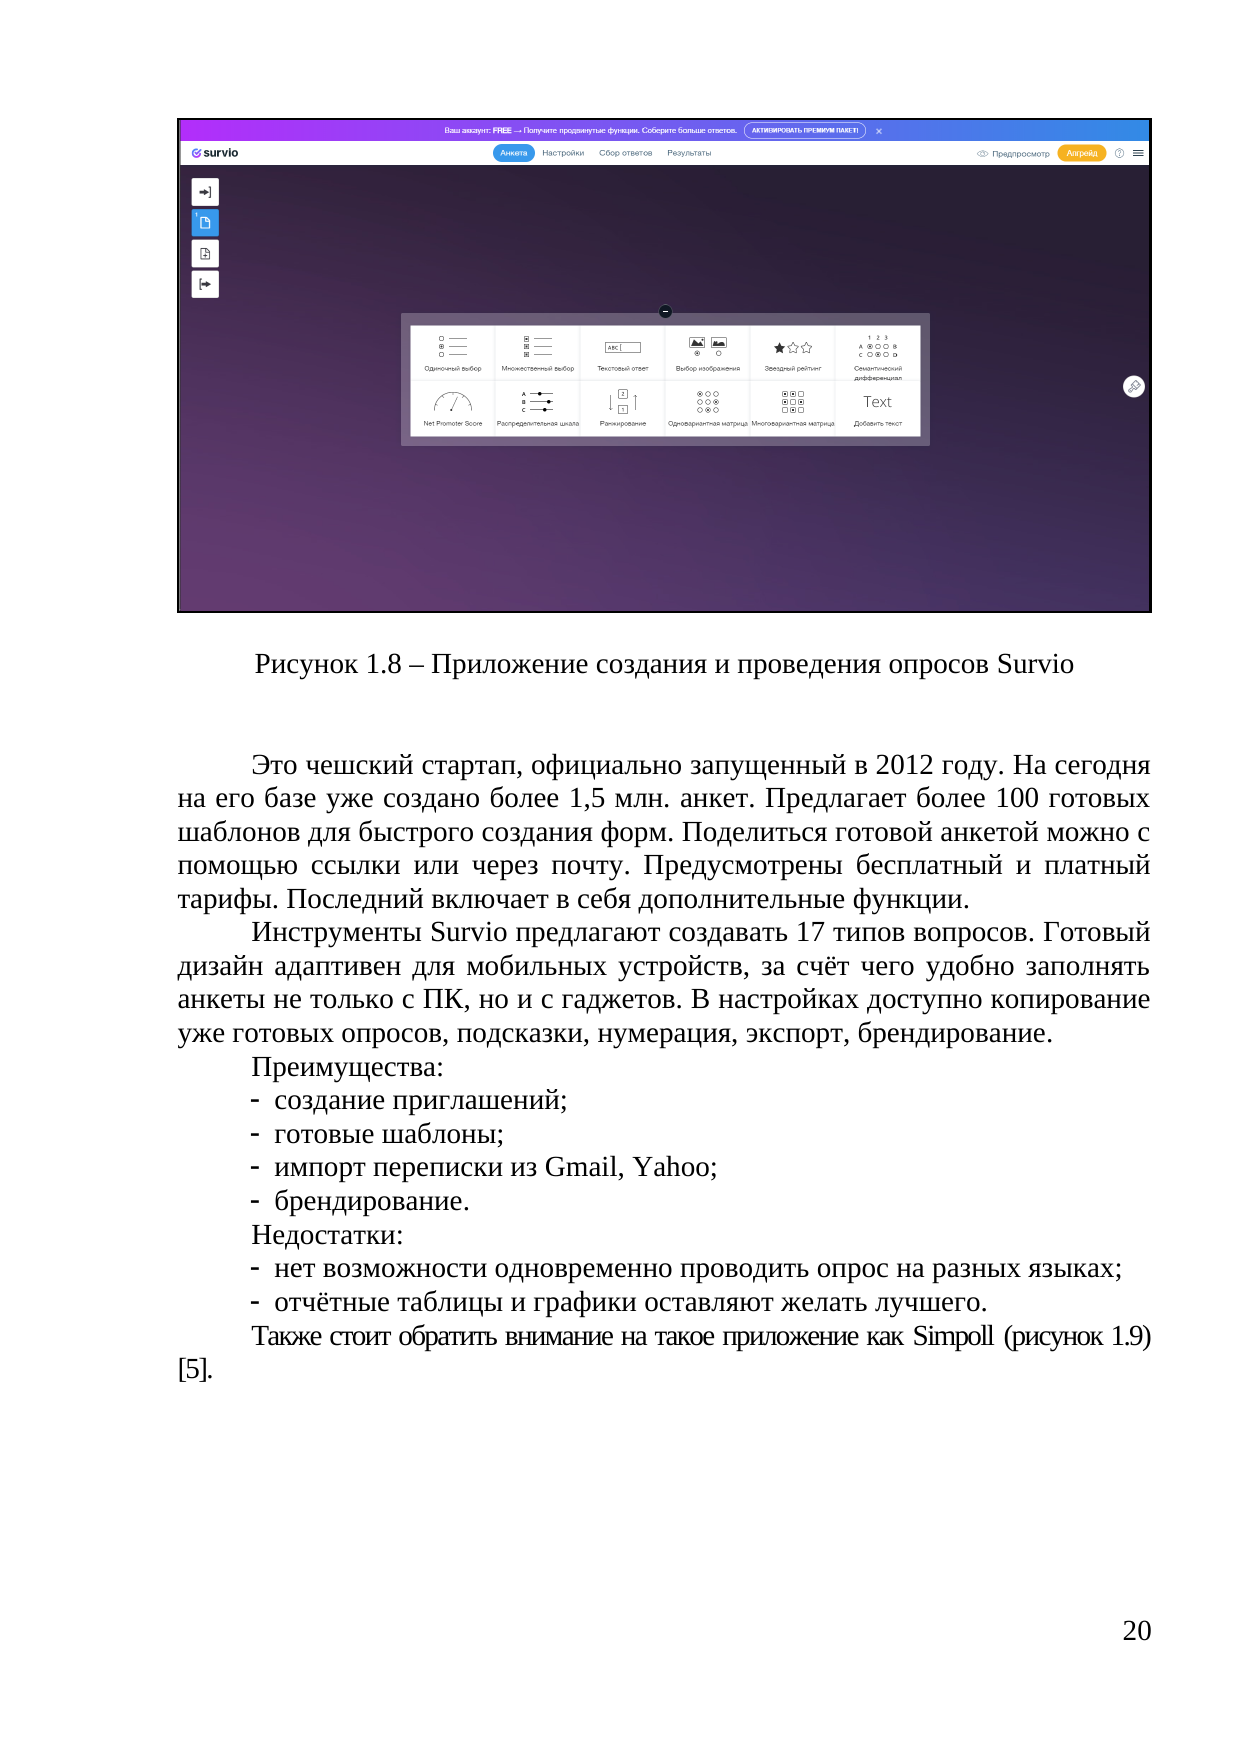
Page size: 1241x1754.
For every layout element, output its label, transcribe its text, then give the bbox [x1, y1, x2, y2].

text Инструменты Survio предлагают создавать 17 типов вопросов. Готовый дизайн адаптивен для мобильных устройств, за счёт чего удобно заполнять анкеты не только с ПК, но и с гаджетов. В настройках доступно копирование уже готовых опросов, подсказки, нумерация, экспорт, брендирование. [177, 914, 1152, 1049]
text нет возможности одновременно проводить опрос на разных языках; [177, 1250, 1152, 1284]
text Рисунок 1.8 – Приложение создания и проведения опросов Survio [177, 646, 1152, 680]
text брендирование. [177, 1183, 1152, 1217]
picture [179, 120, 1149, 611]
text Это чешский стартап, официально запущенный в 2012 году. На сегодня на его базе уже создано более 1,5 млн. анкет. Предлагает более 100 готовых шаблонов для быстрого создания форм. Поделиться готовой анкетой можно с помощью ссылки или через почту. Предусмотрены бесплатный и платный тарифы. Последний включает в себя дополнительные функции. [177, 747, 1152, 914]
text Недостатки: [177, 1217, 1152, 1250]
text готовые шаблоны; [177, 1116, 1152, 1149]
text отчётные таблицы и графики оставляют желать лучшего. [177, 1284, 1152, 1318]
text Также стоит обратить внимание на такое приложение как Simpoll (рисунок 1.9) [5]. [177, 1318, 1152, 1385]
text создание приглашений; [177, 1082, 1152, 1116]
text Преимущества: [177, 1049, 1152, 1082]
text импорт переписки из Gmail, Yahoo; [177, 1149, 1152, 1183]
